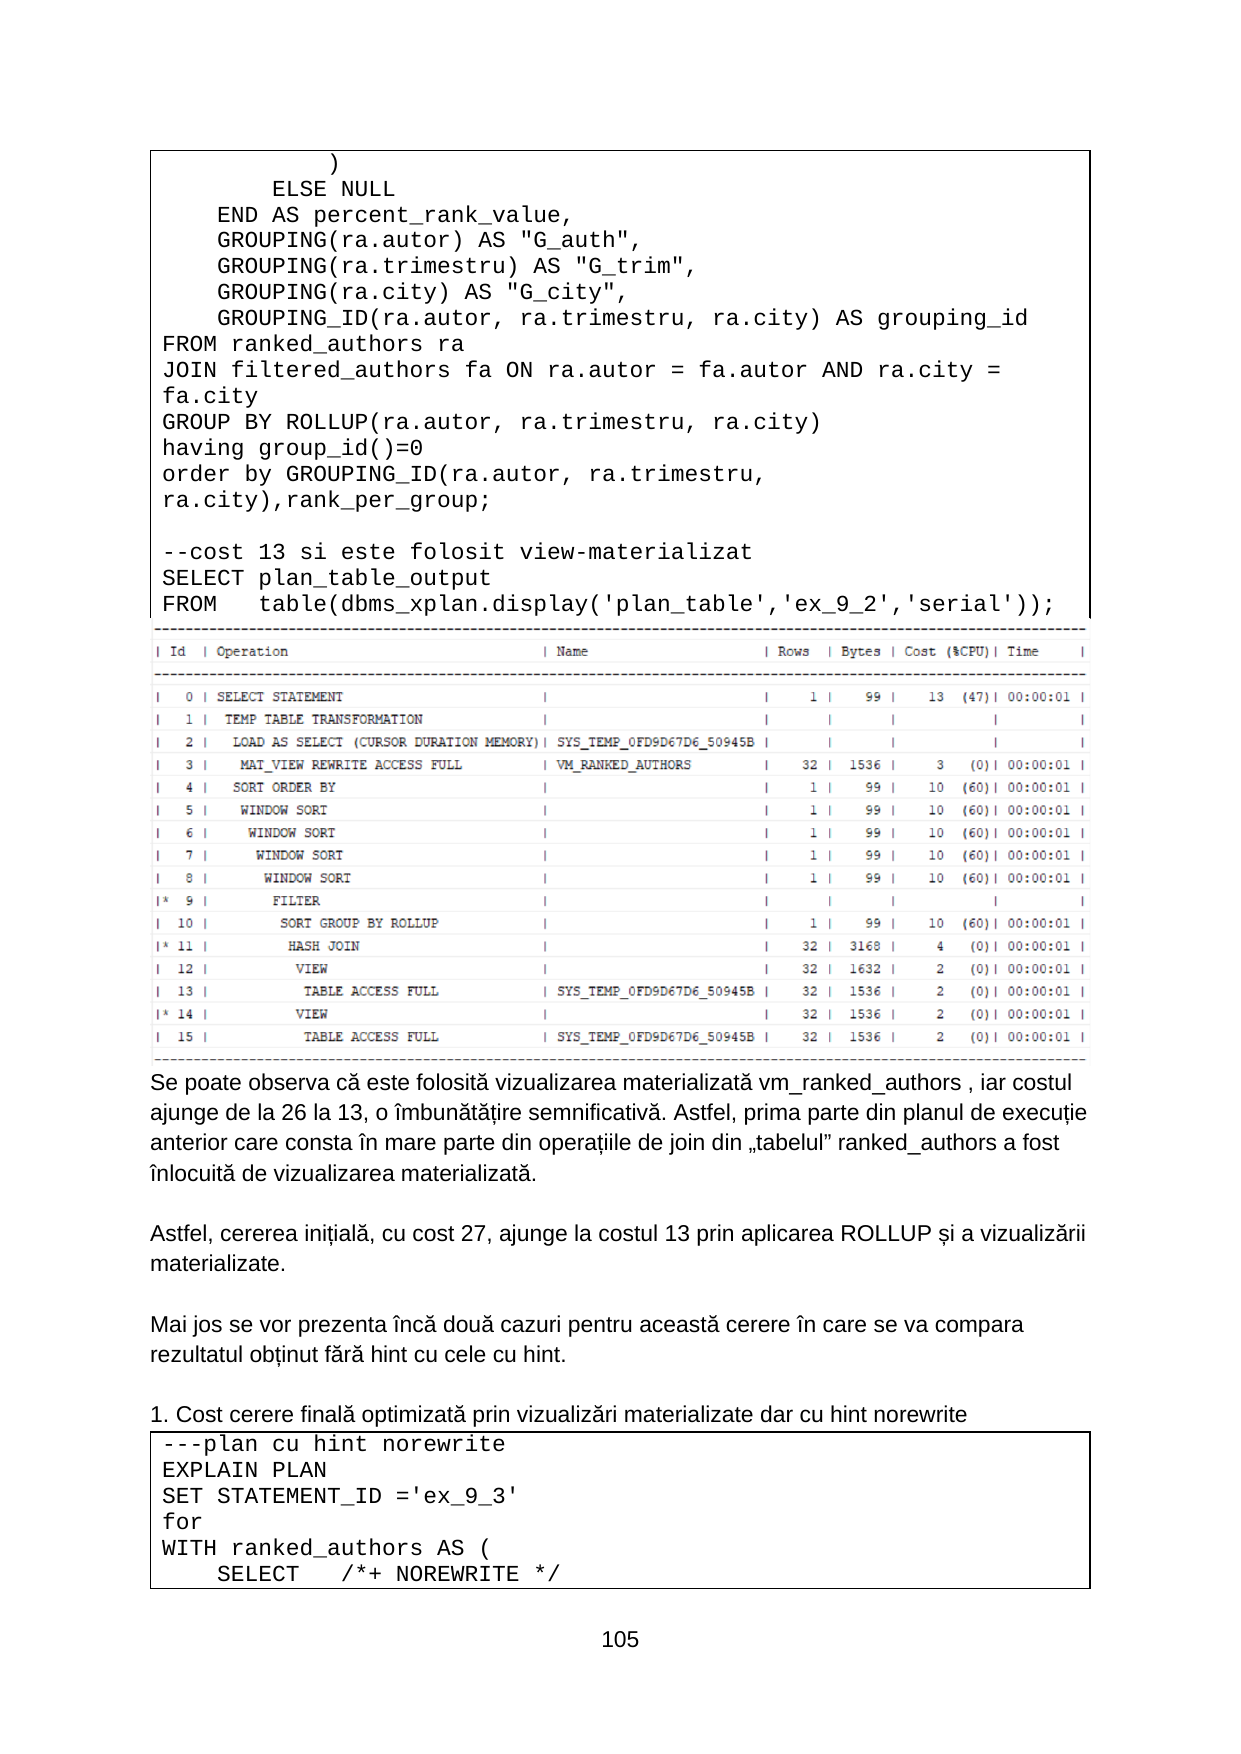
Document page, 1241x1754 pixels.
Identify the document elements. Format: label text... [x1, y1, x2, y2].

text Mai jos se vor prezenta încă două cazuri pentru această cerere în care se va compara rezultatul obținut fără hint cu cele cu hint. [150, 1311, 1090, 1367]
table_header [151, 1433, 1089, 1588]
text Se poate observa că este folosită vizualizarea materializată vm_ranked_authors , iar costul ajunge de la 26 la 13, o îmbunătățire semnificativă. Astfel, prima parte din planul de execuție anterior care consta în mare parte din operațiile de join din „tabelul” ranked_authors a fost înlocuită de vizualizarea materializată. [150, 1069, 1090, 1186]
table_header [151, 151, 1089, 618]
text 1. Cost cerere finală optimizată prin vizualizări materializate dar cu hint norewrite [150, 1401, 1090, 1428]
text Astfel, cererea inițială, cu cost 27, ajunge la costul 13 prin aplicarea ROLLUP și a vizualizării materializate. [150, 1220, 1090, 1277]
picture [150, 618, 1091, 1066]
